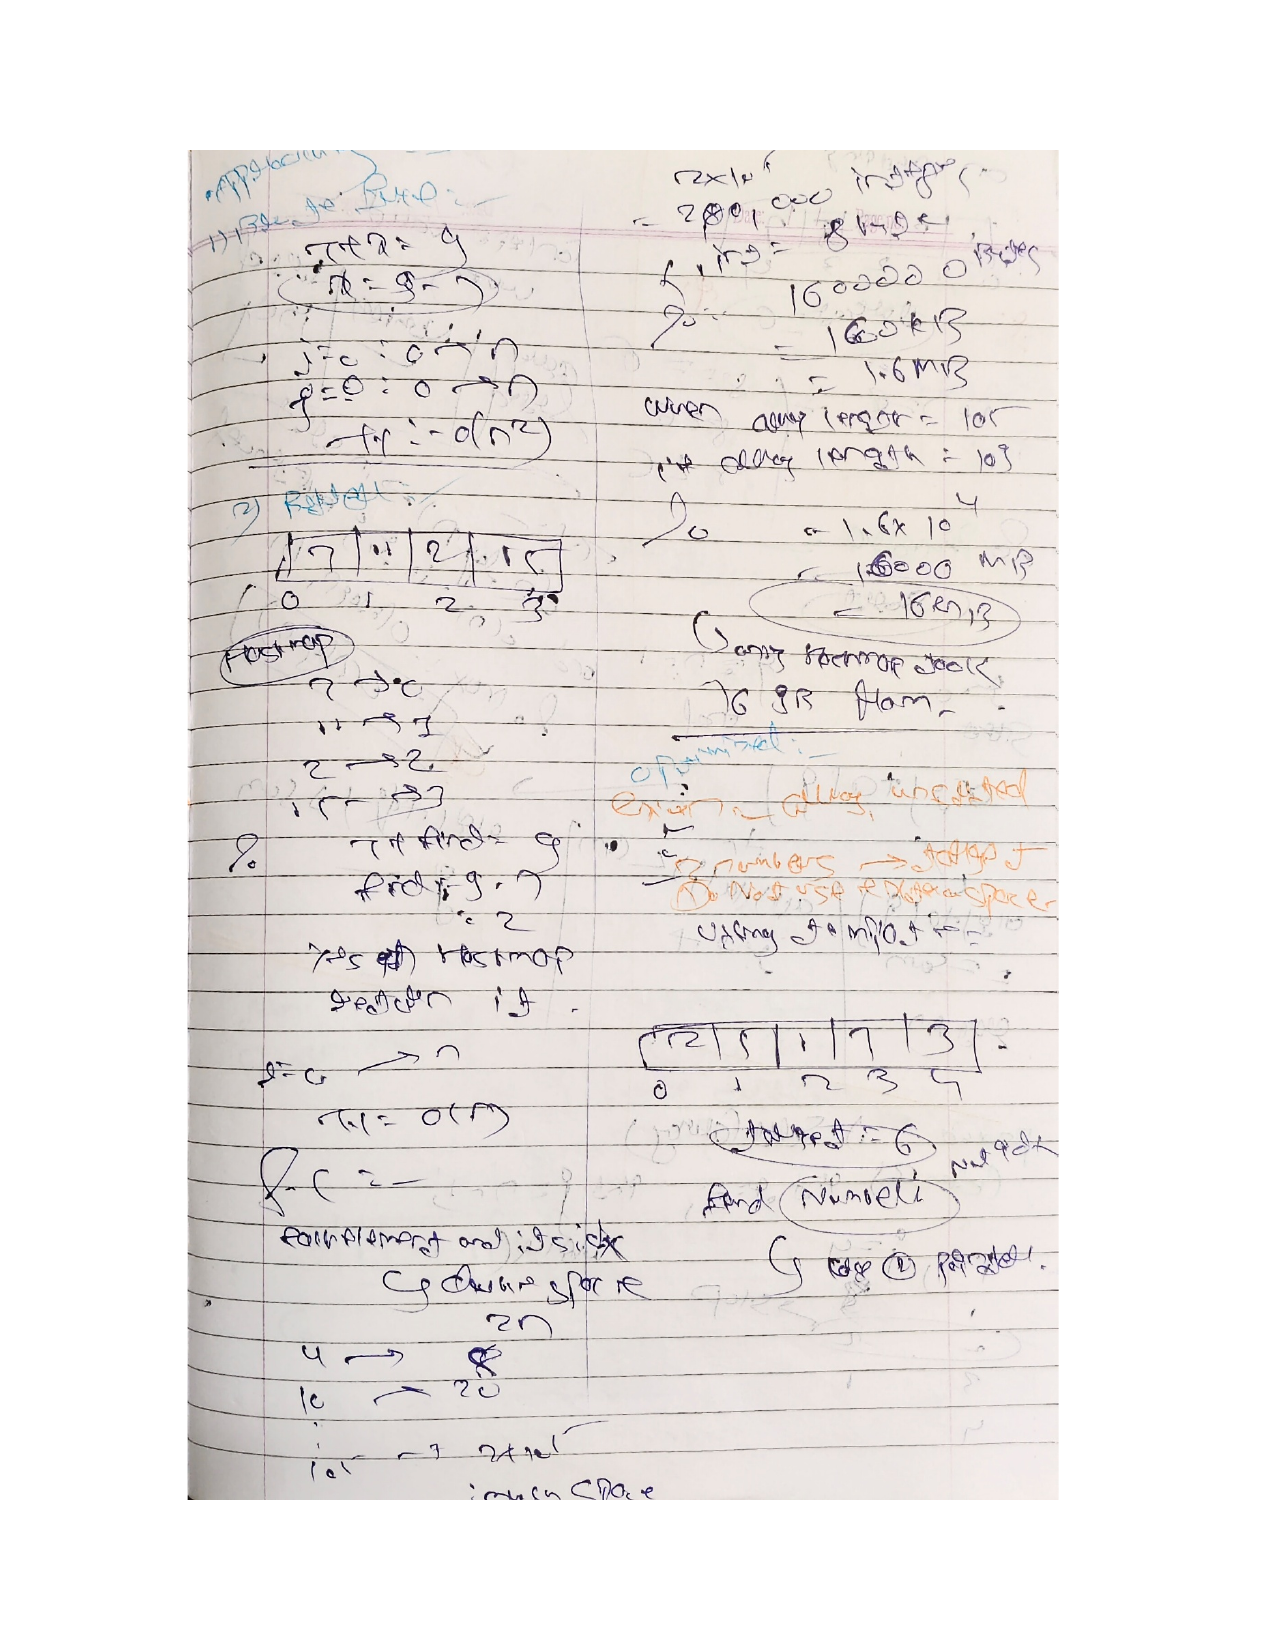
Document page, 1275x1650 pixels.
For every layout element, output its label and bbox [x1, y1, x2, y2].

picture [187, 150, 1059, 1500]
